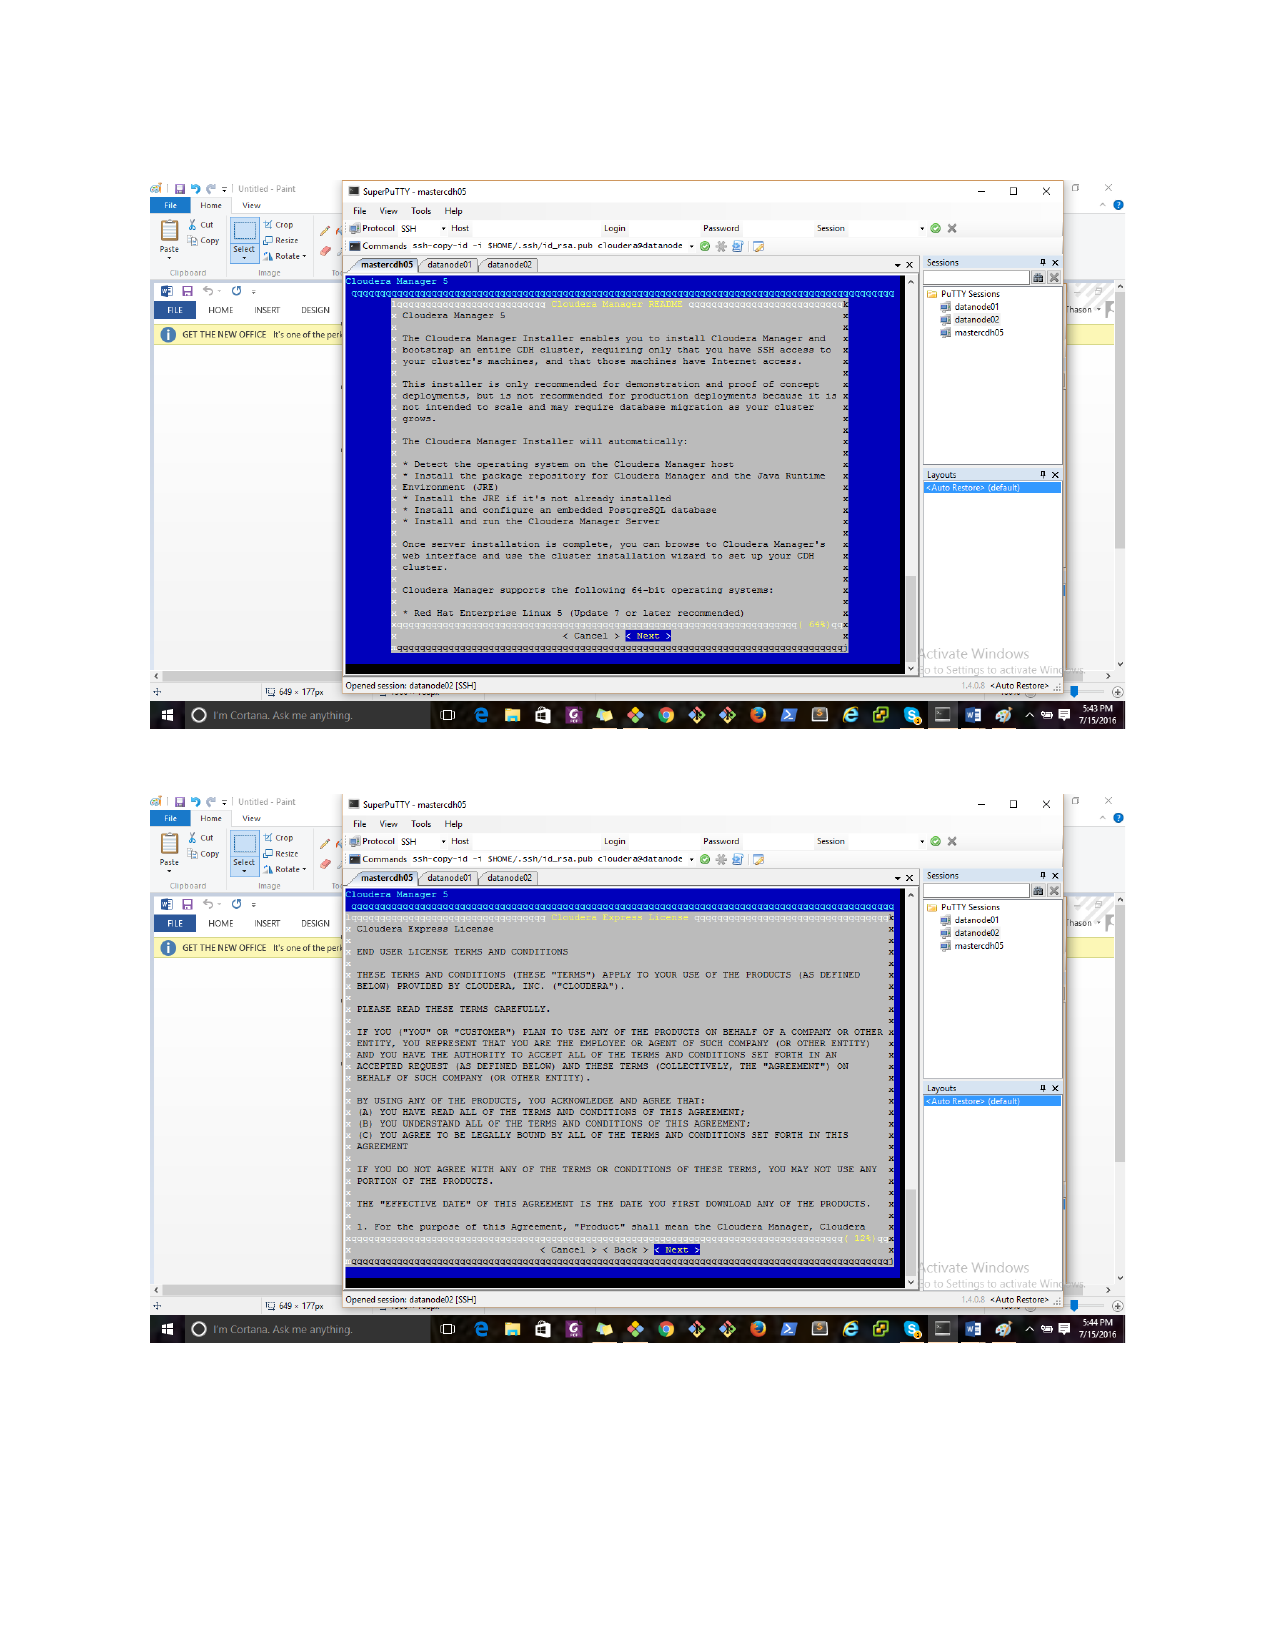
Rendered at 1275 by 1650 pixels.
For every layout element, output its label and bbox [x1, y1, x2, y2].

picture [150, 794, 1125, 1343]
picture [150, 180, 1125, 729]
